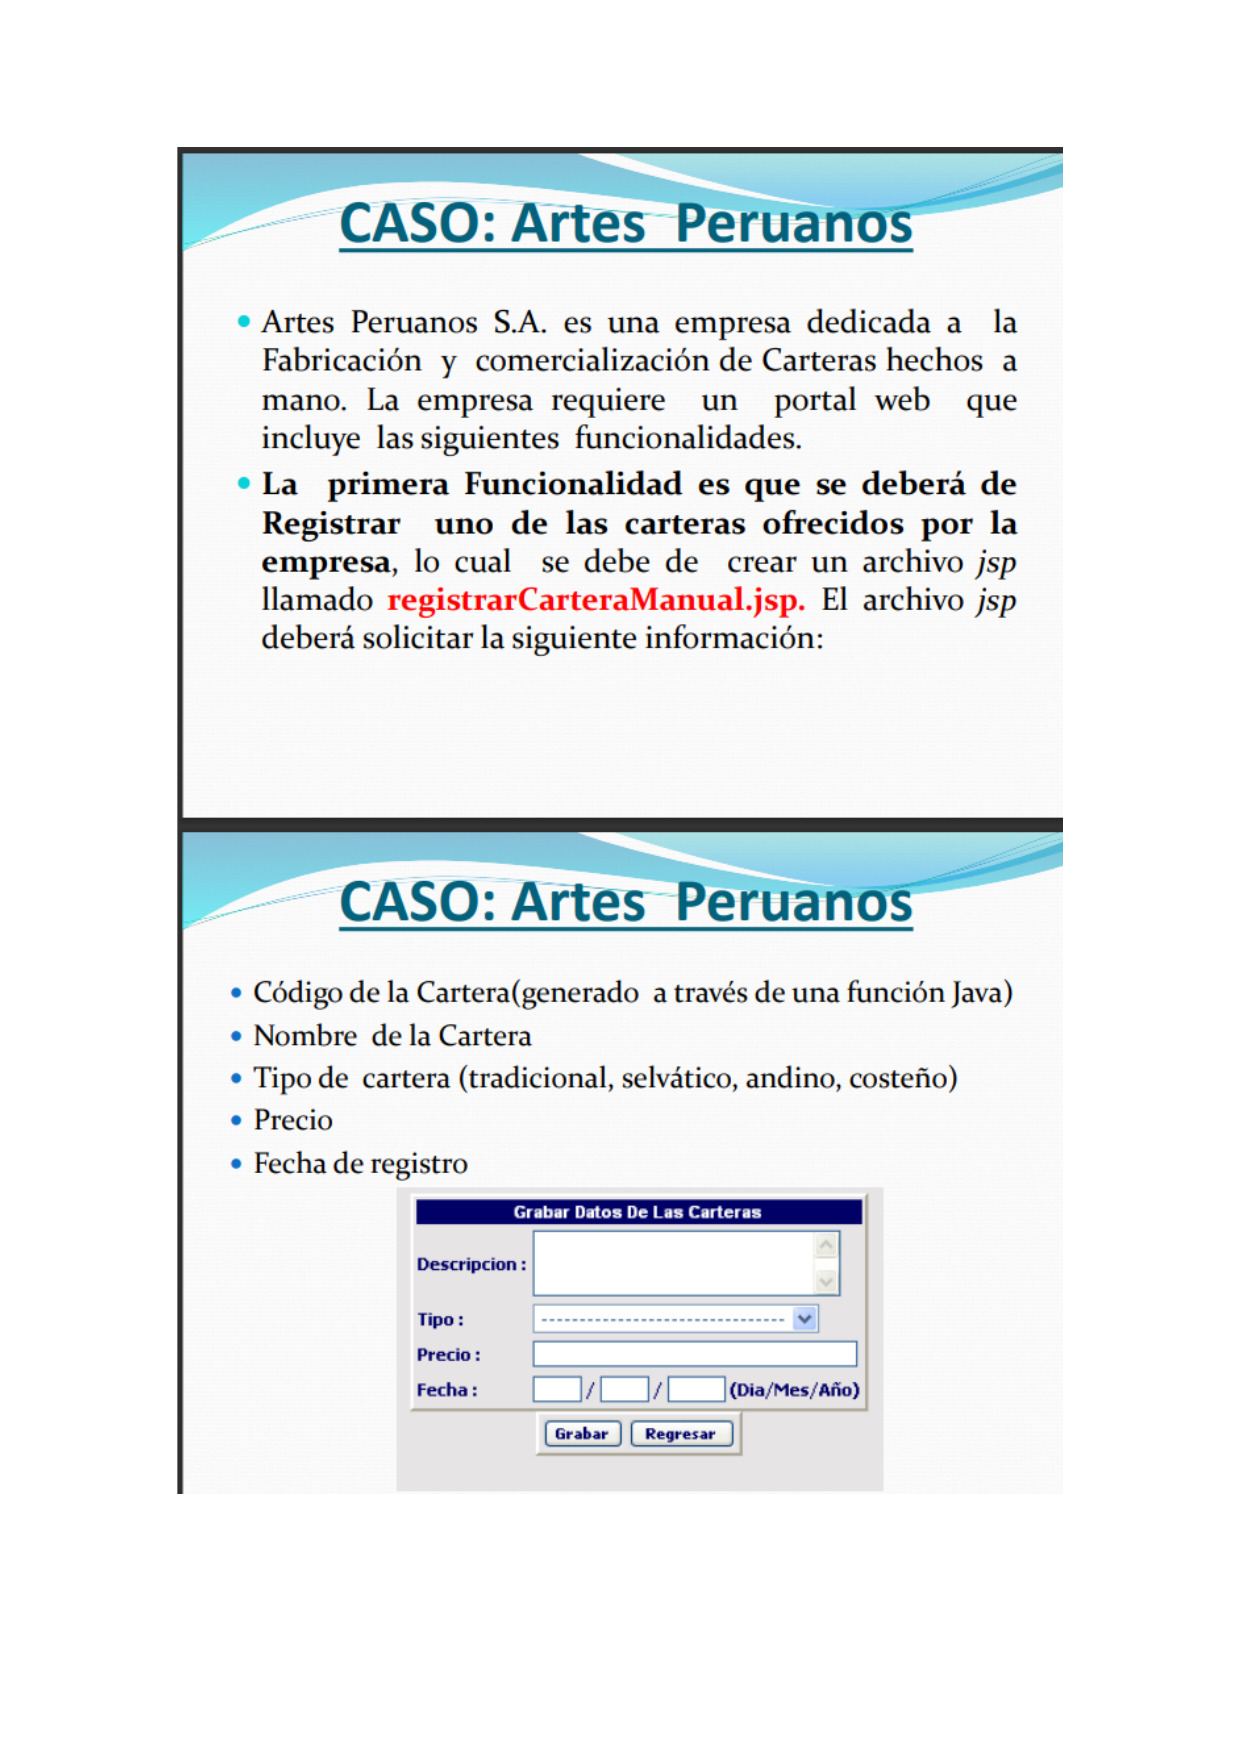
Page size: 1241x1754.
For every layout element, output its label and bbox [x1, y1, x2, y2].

picture [177, 147, 1063, 1494]
